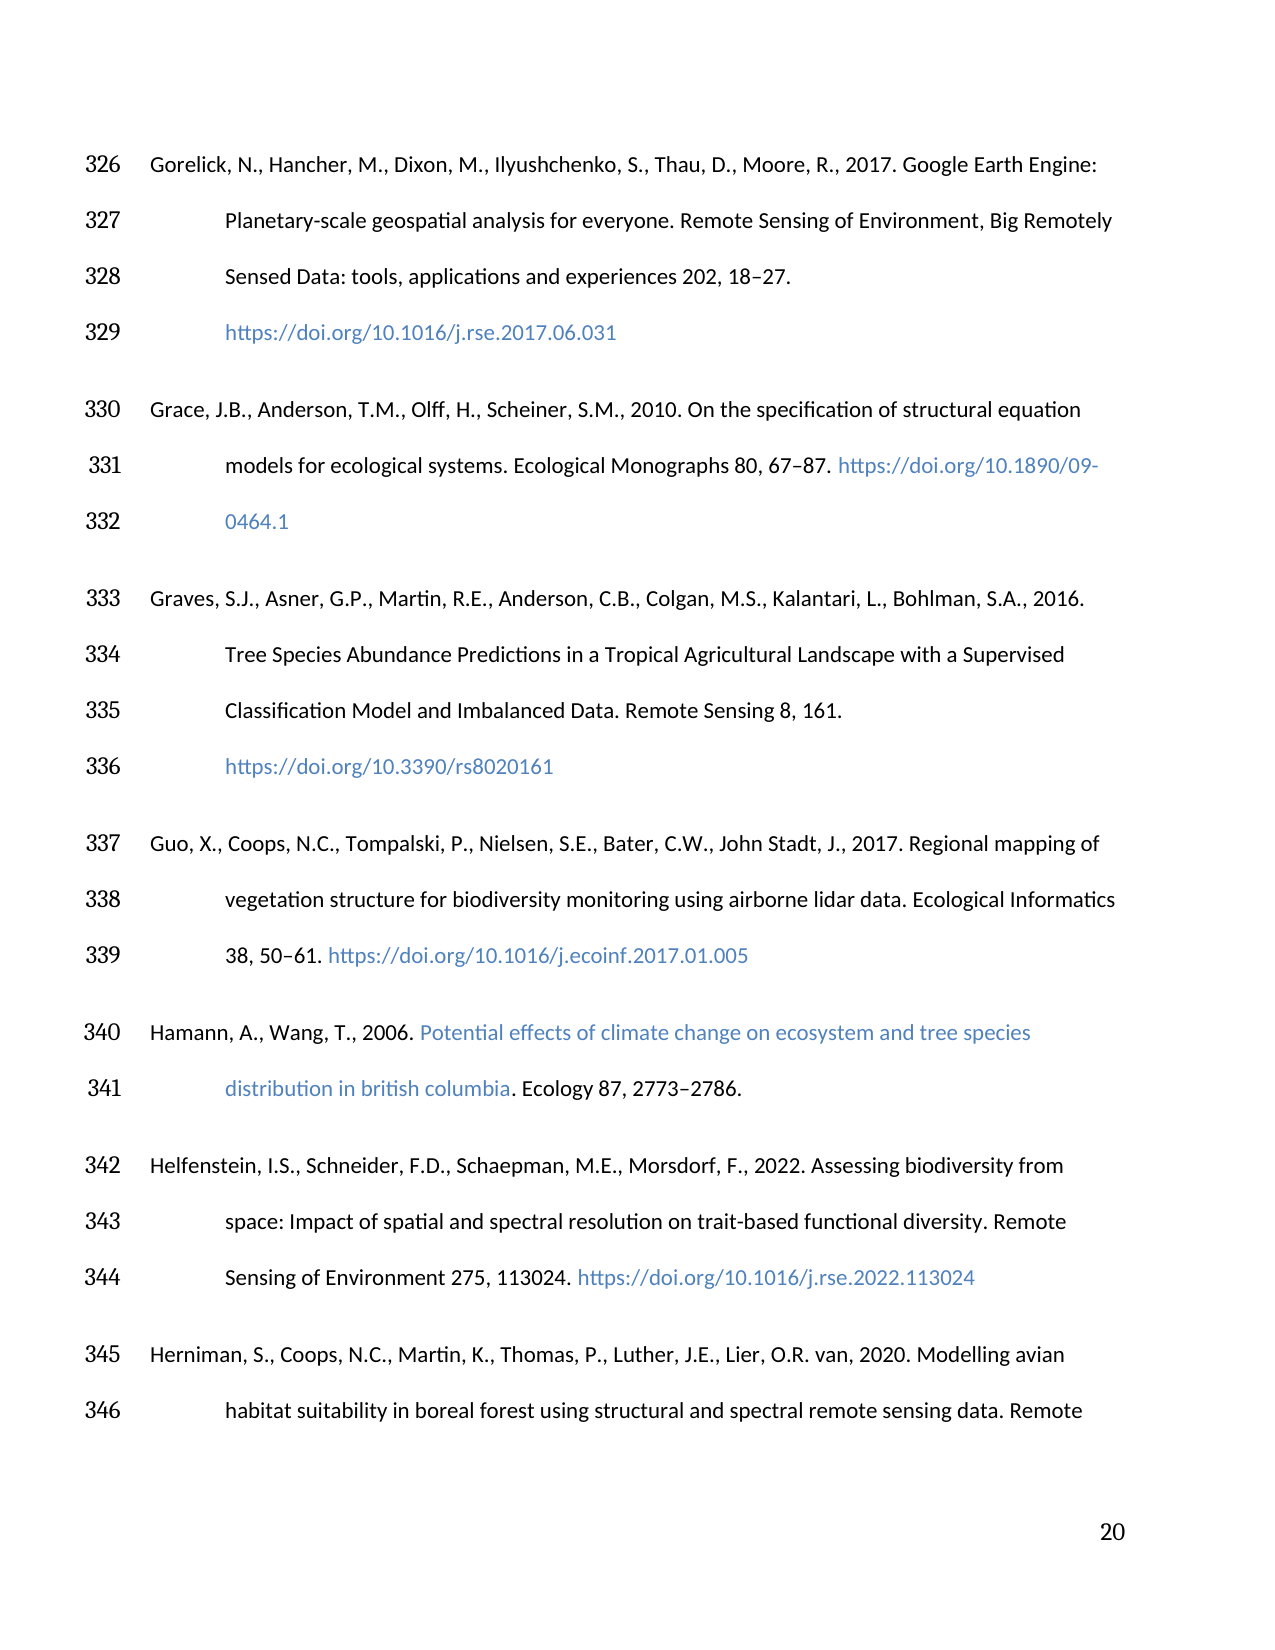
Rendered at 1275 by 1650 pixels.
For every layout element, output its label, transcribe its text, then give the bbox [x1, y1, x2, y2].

text Gorelick, N., Hancher, M., Dixon, M., Ilyushchenko, S., Thau, D., Moore, R., 2017. Google Earth Engine: Planetary-scale geospatial analysis for everyone. Remote Sensing of Environment, Big Remotely Sensed Data: tools, applications and experiences 202, 18–27. https://doi.org/10.1016/j.rse.2017.06.031 [150, 150, 1125, 346]
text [150, 1340, 1125, 1424]
text Graves, S.J., Asner, G.P., Martin, R.E., Anderson, C.B., Colgan, M.S., Kalantari, L., Bohlman, S.A., 2016. Tree Species Abundance Predictions in a Tropical Agricultural Landscape with a Supervised Classification Model and Imbalanced Data. Remote Sensing 8, 161. https://doi.org/10.3390/rs8020161 [150, 584, 1125, 780]
text Helfenstein, I.S., Schneider, F.D., Schaepman, M.E., Morsdorf, F., 2022. Assessing biodiversity from space: Impact of spatial and spectral resolution on trait-based functional diversity. Remote Sensing of Environment 275, 113024. https://doi.org/10.1016/j.rse.2022.113024 [150, 1151, 1125, 1291]
text Guo, X., Coops, N.C., Tompalski, P., Nielsen, S.E., Bater, C.W., John Stadt, J., 2017. Regional mapping of vegetation structure for biodiversity monitoring using airborne lidar data. Ecological Informatics 38, 50–61. https://doi.org/10.1016/j.ecoinf.2017.01.005 [150, 829, 1125, 969]
text Hamann, A., Wang, T., 2006. Potential effects of climate change on ecosystem and tree species distribution in british columbia. Ecology 87, 2773–2786. [150, 1018, 1125, 1102]
text Grace, J.B., Anderson, T.M., Olff, H., Scheiner, S.M., 2010. On the specification of structural equation models for ecological systems. Ecological Monographs 80, 67–87. https://doi.org/10.1890/09-0464.1 [150, 395, 1125, 535]
